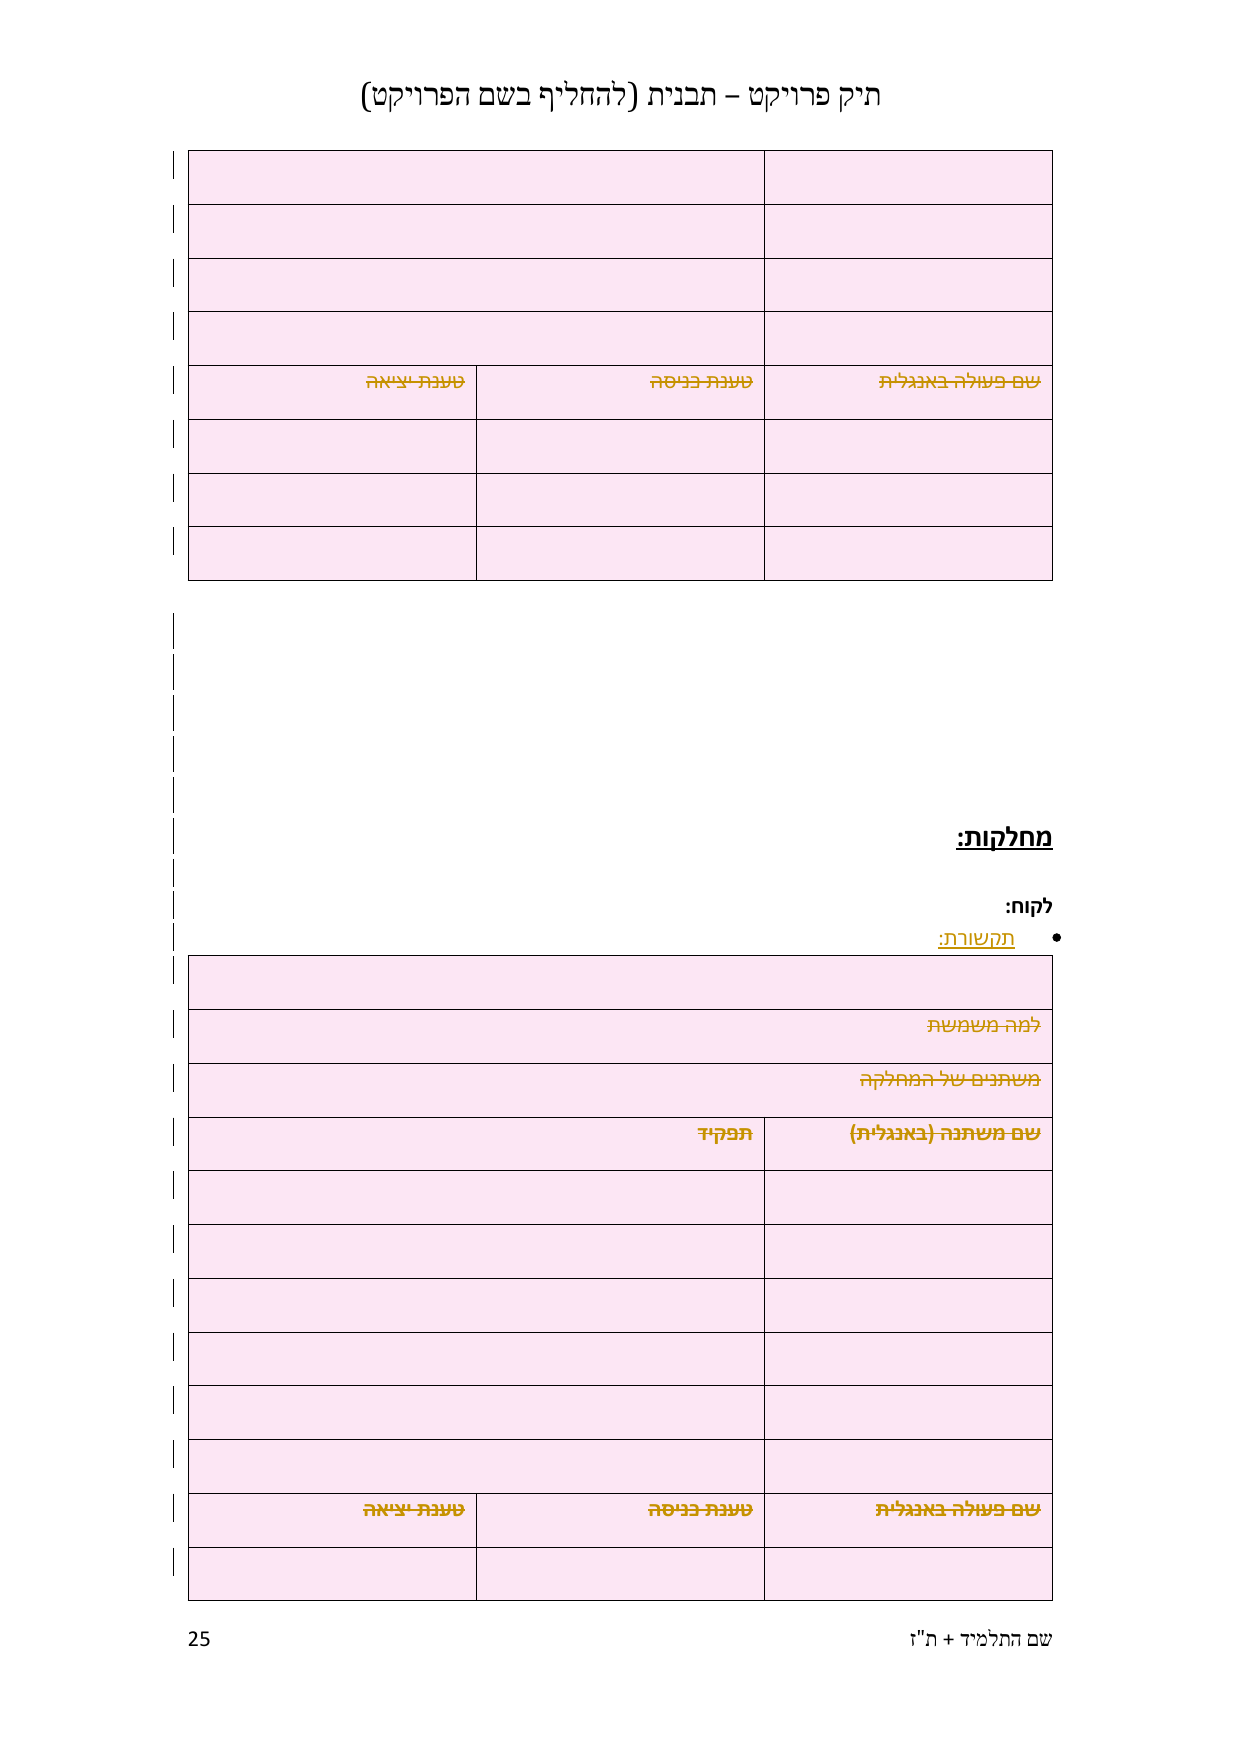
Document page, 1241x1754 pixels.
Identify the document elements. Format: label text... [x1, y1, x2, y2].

text מחלקות: [187, 818, 1053, 853]
text לקוח: [187, 891, 1053, 919]
